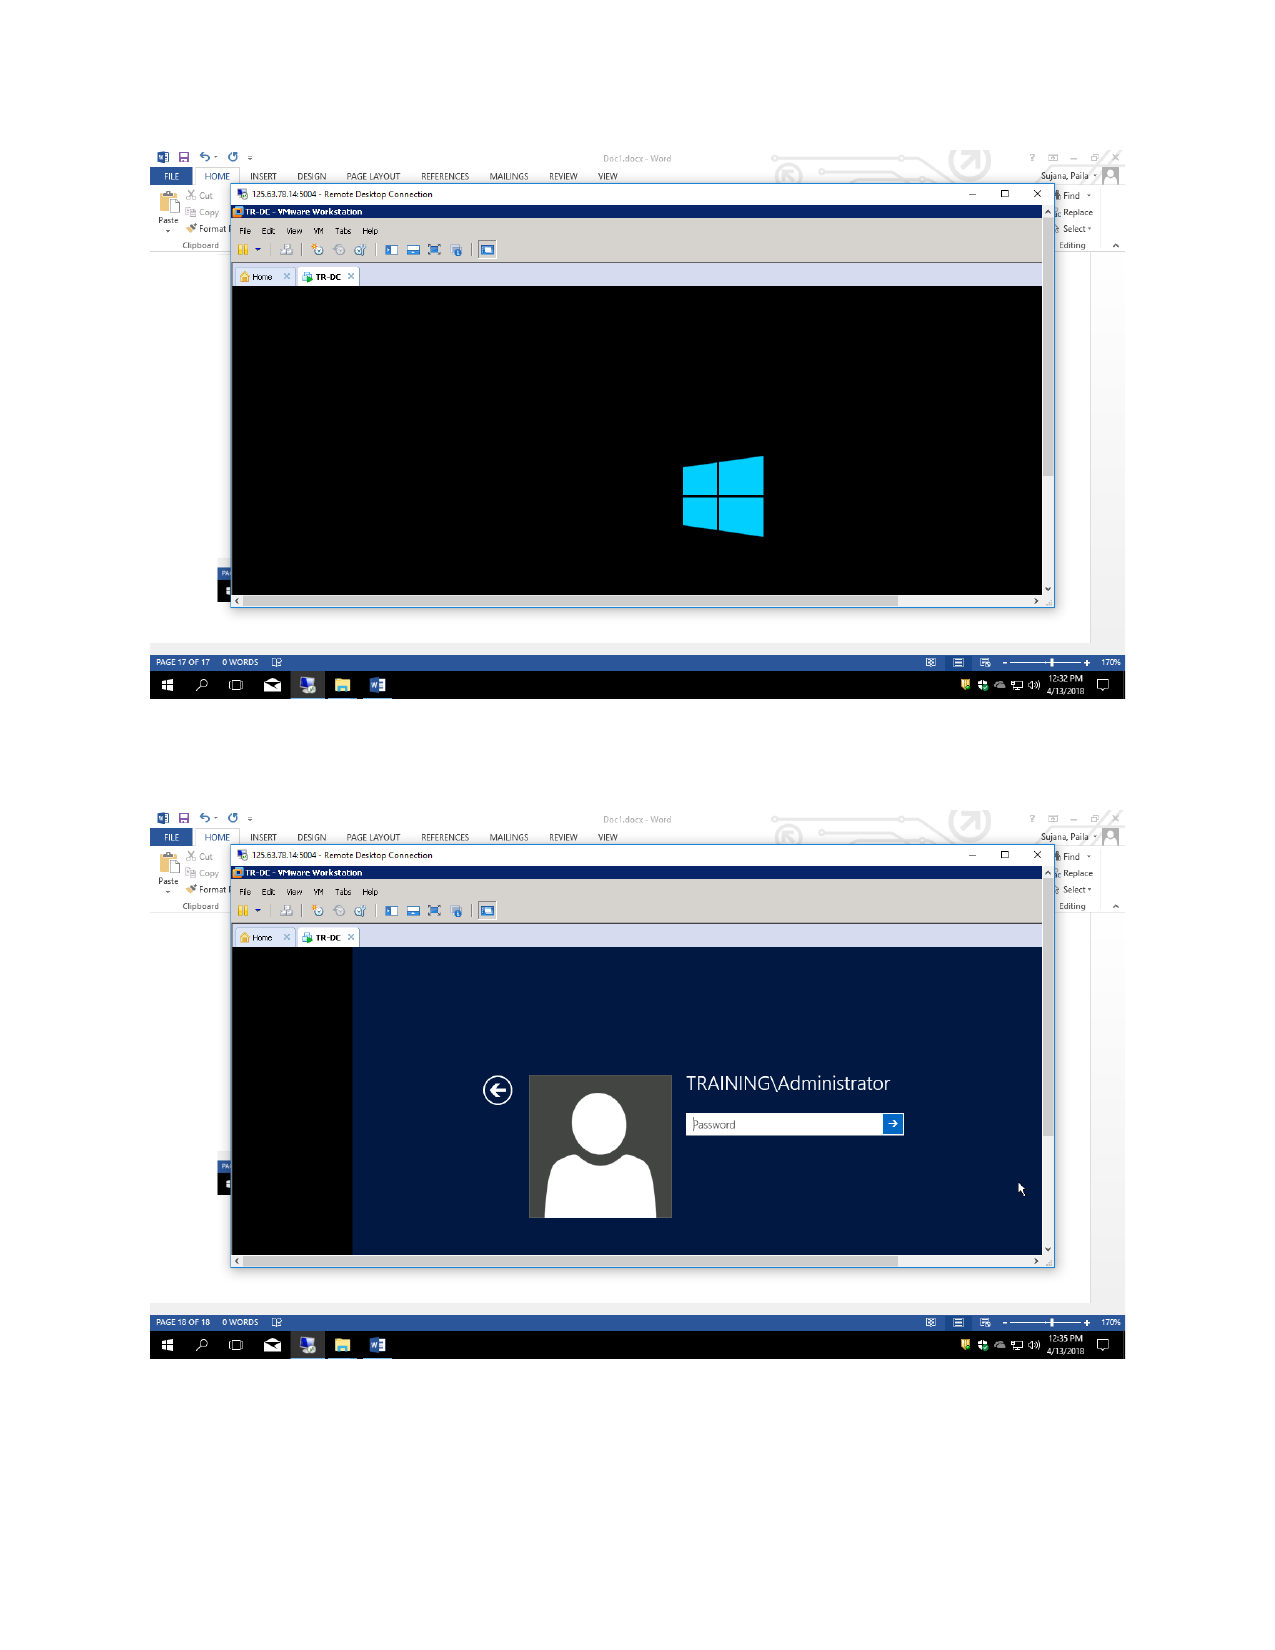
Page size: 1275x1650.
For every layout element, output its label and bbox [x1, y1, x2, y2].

picture [150, 150, 1125, 699]
picture [150, 810, 1125, 1359]
